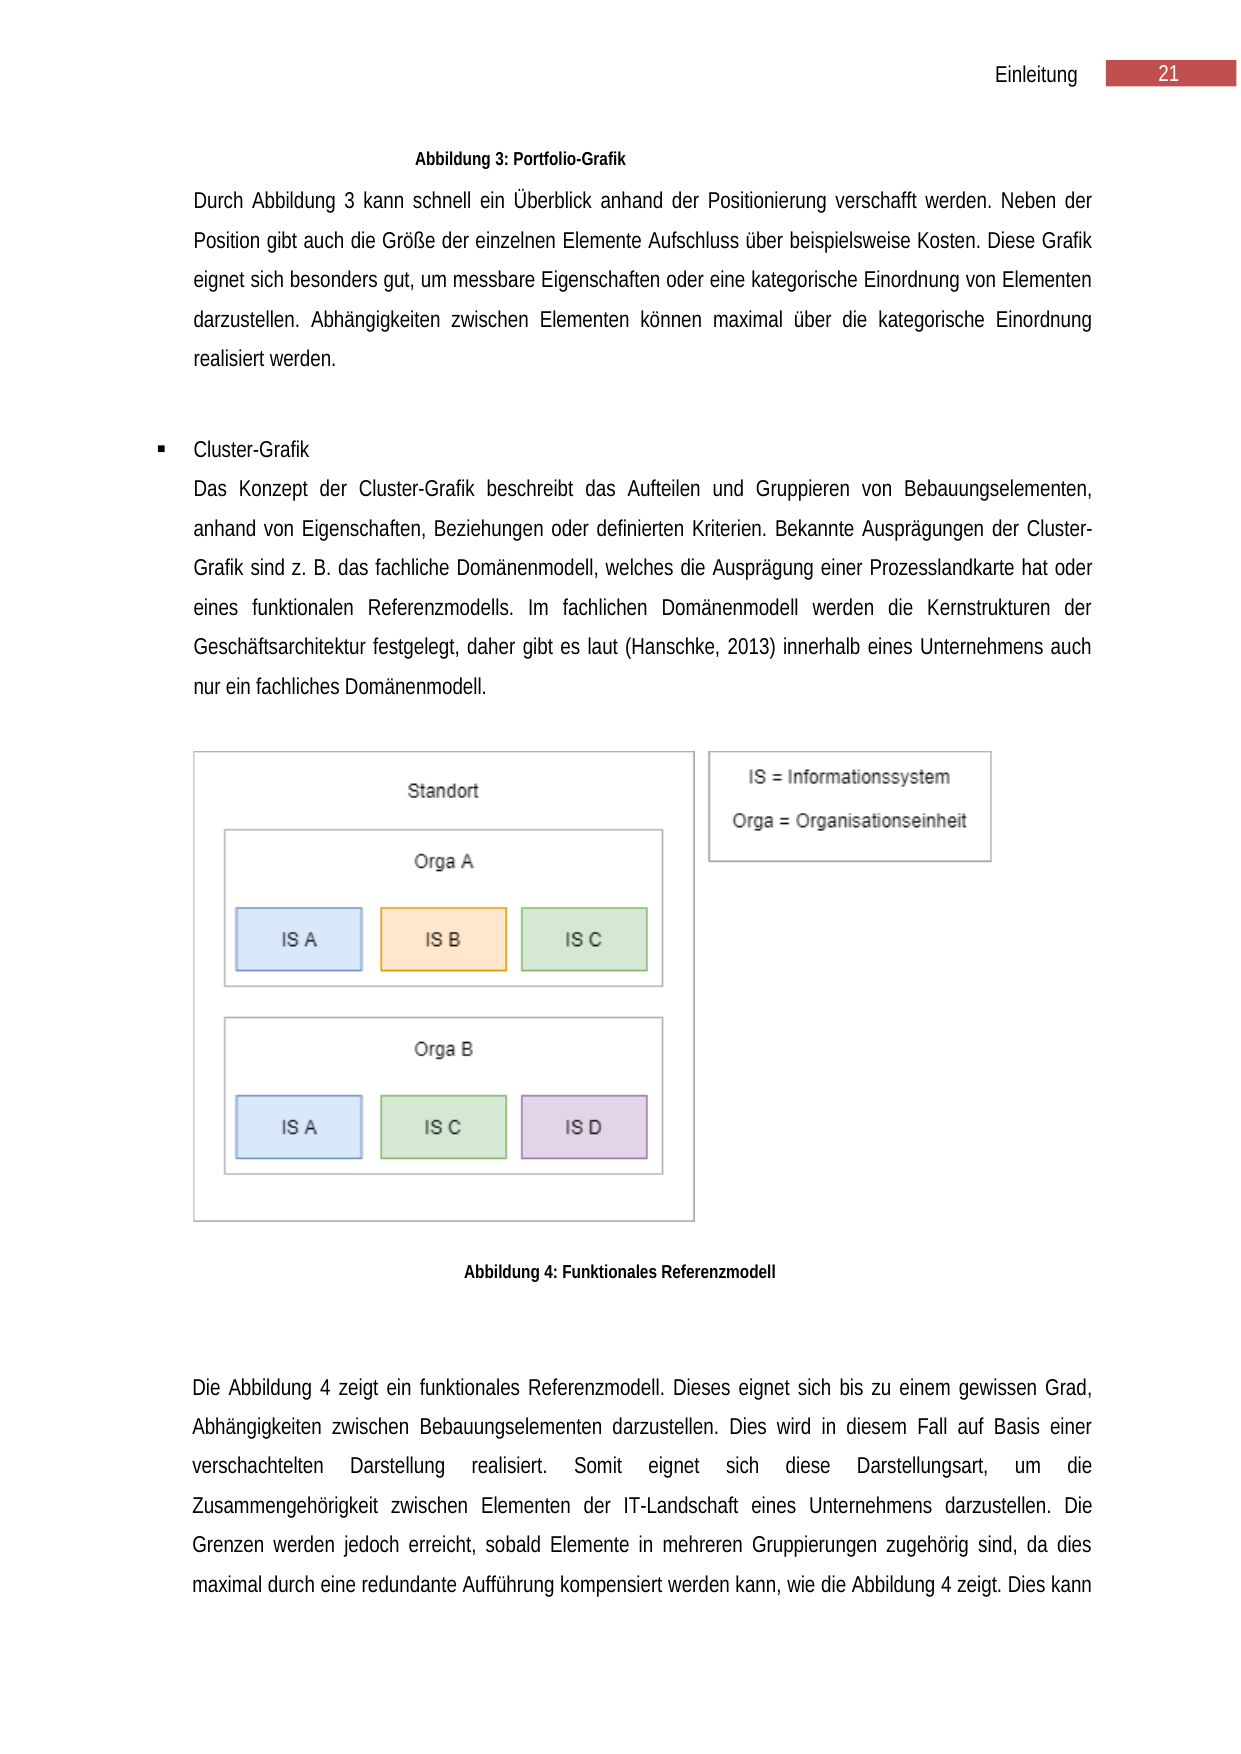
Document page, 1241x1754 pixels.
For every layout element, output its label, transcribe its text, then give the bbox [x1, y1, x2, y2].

list Durch Abbildung 3 kann schnell ein Überblick anhand der Positionierung verschafft werden. Neben der Position gibt auch die Größe der einzelnen Elemente Aufschluss über beispielsweise Kosten. Diese Grafik eignet sich besonders gut, um messbare Eigenschaften oder eine kategorische Einordnung von Elementen darzustellen. Abhängigkeiten zwischen Elementen können maximal über die kategorische Einordnung realisiert werden. [193, 187, 1092, 371]
list Das Konzept der Cluster-Grafik beschreibt das Aufteilen und Gruppieren von Bebauungselementen, anhand von Eigenschaften, Beziehungen oder definierten Kriterien. Bekannte Ausprägungen der Cluster-Grafik sind z. B. das fachliche Domänenmodell, welches die Ausprägung einer Prozesslandkarte hat oder eines funktionalen Referenzmodells. Im fachlichen Domänenmodell werden die Kernstrukturen der Geschäftsarchitektur festgelegt, daher gibt es laut (Hanschke, 2013) innerhalb eines Unternehmens auch nur ein fachliches Domänenmodell. [193, 475, 1092, 699]
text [192, 1373, 1092, 1597]
list Cluster-Grafik [156, 436, 1092, 462]
picture [193, 751, 992, 1222]
